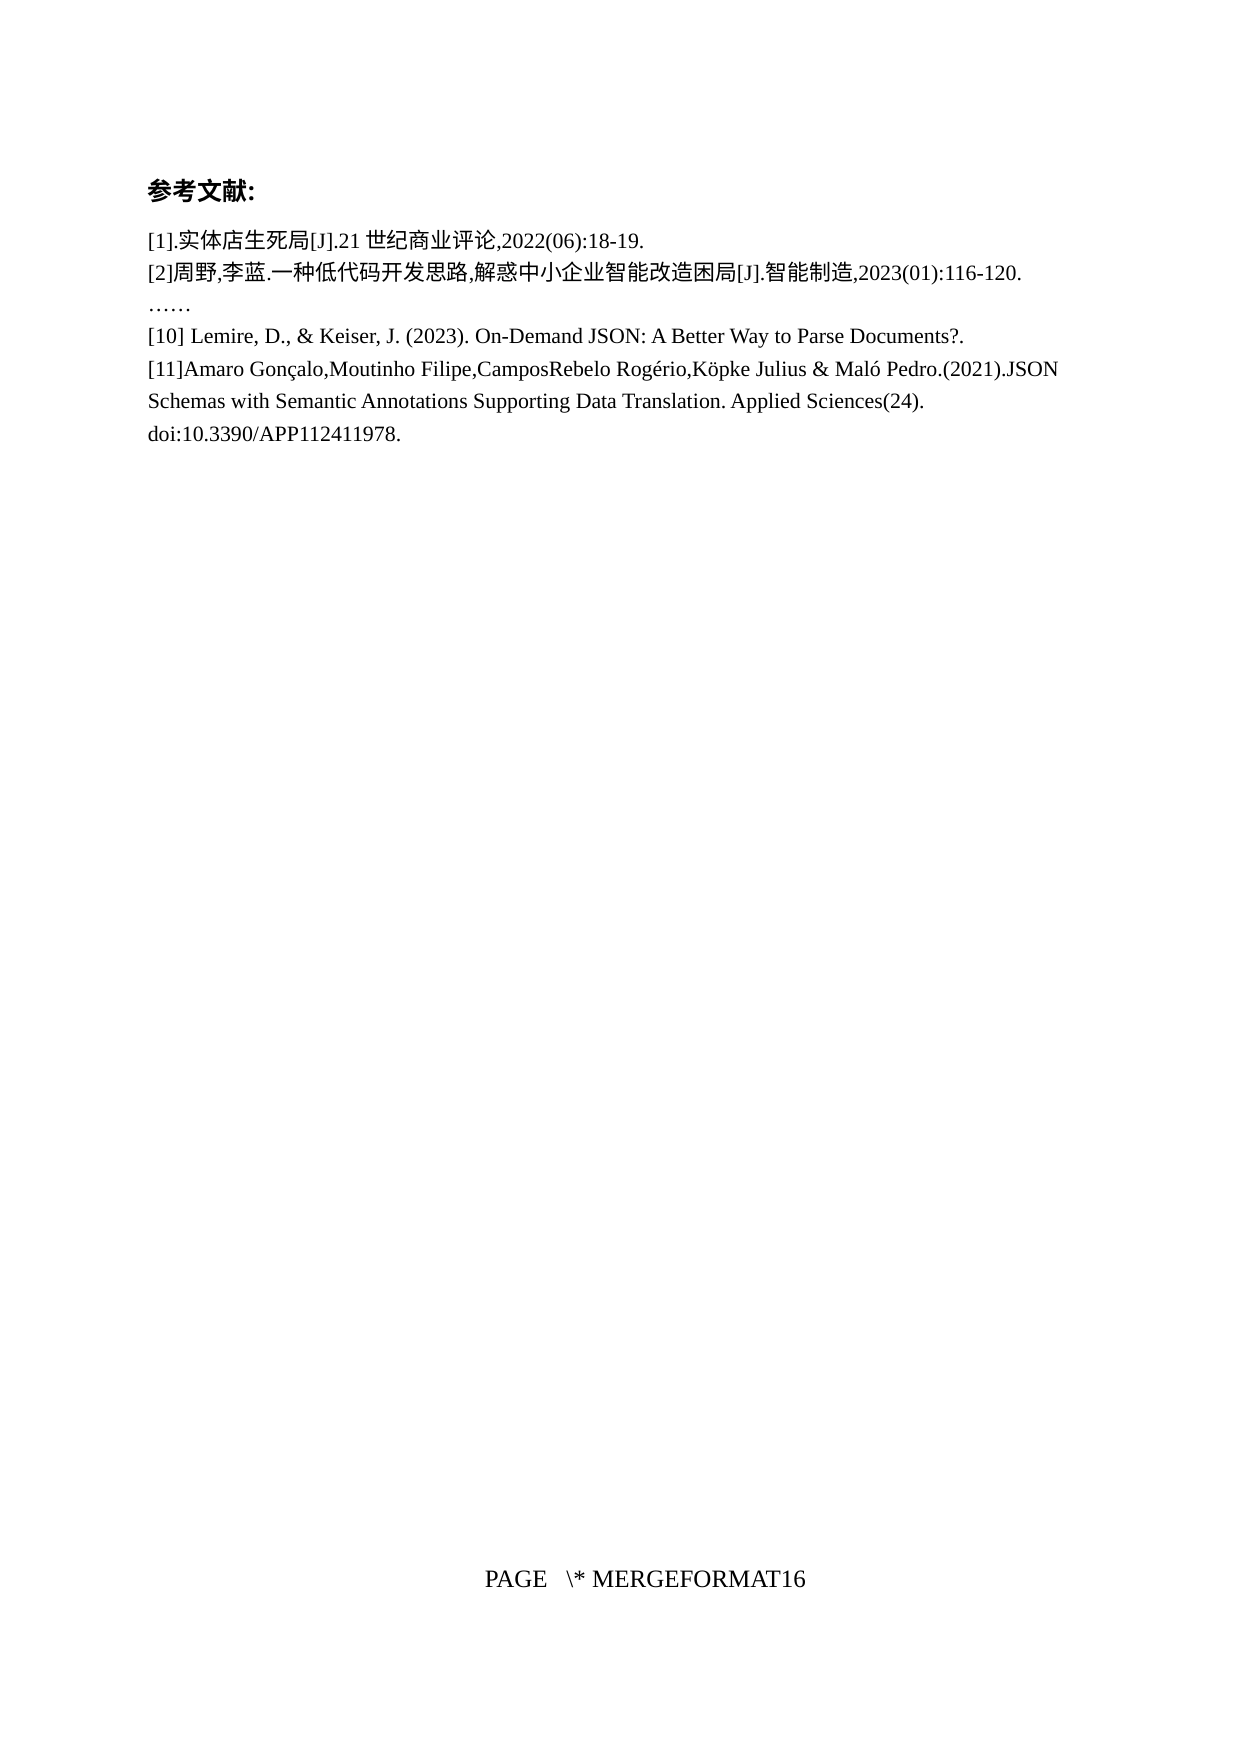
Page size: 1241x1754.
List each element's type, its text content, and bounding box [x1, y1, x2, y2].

subtitle 参考文献: [148, 157, 1093, 222]
text …… [148, 287, 1093, 320]
text [11]Amaro Gonçalo,Moutinho Filipe,CamposRebelo Rogério,Köpke Julius & Maló Pedro.(2021).JSON Schemas with Semantic Annotations Supporting Data Translation. Applied Sciences(24). doi:10.3390/APP112411978. [148, 352, 1093, 450]
text [1].实体店生死局[J].21世纪商业评论,2022(06):18-19. [148, 222, 1093, 255]
text [2]周野,李蓝.一种低代码开发思路,解惑中小企业智能改造困局[J].智能制造,2023(01):116-120. [148, 255, 1093, 287]
text [10] Lemire, D., & Keiser, J. (2023). On-Demand JSON: A Better Way to Parse Documents?. [148, 320, 1093, 352]
